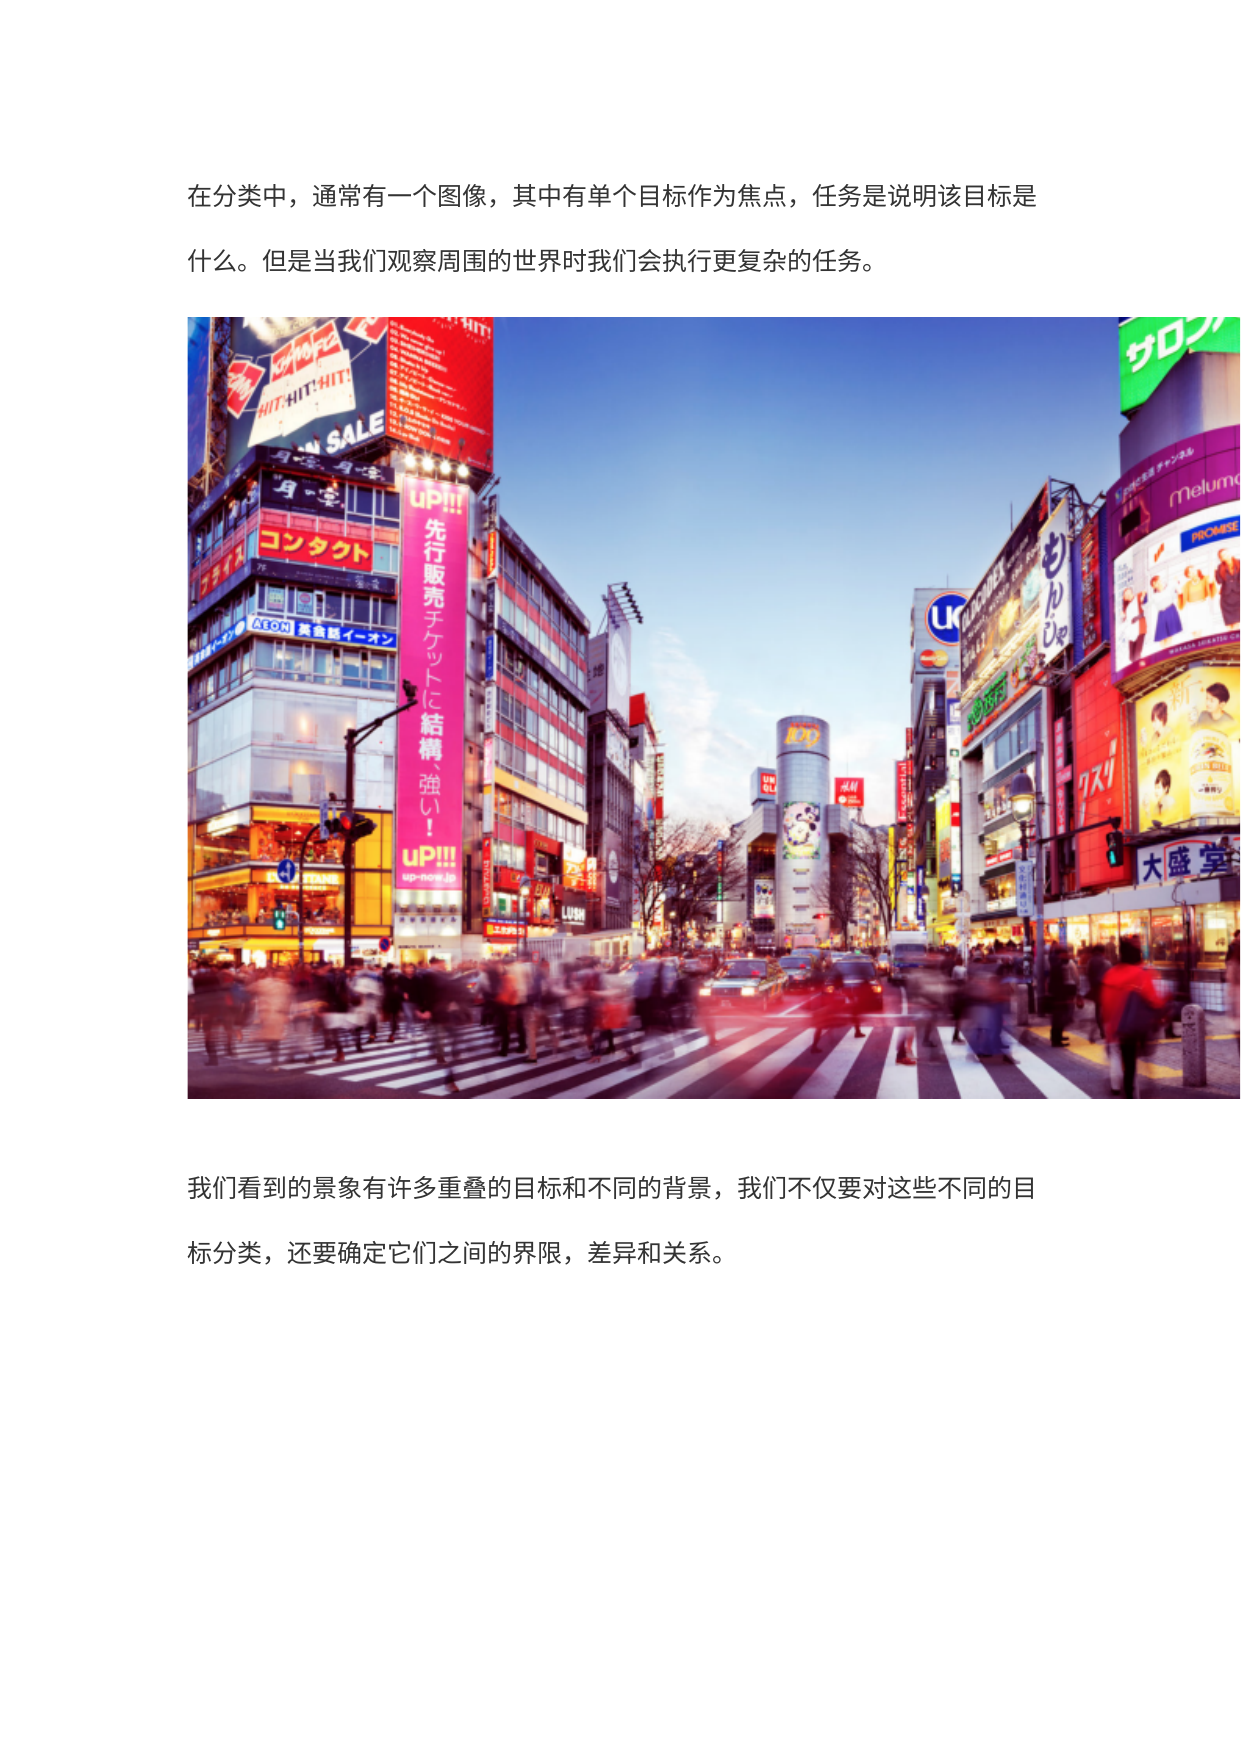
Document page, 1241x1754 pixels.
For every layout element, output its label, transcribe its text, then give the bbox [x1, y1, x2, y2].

text 在分类中，通常有一个图像，其中有单个目标作为焦点，任务是说明该目标是什么。但是当我们观察周围的世界时我们会执行更复杂的任务。 [187, 162, 1053, 292]
picture [187, 317, 1241, 1099]
text 我们看到的景象有许多重叠的目标和不同的背景，我们不仅要对这些不同的目标分类，还要确定它们之间的界限，差异和关系。 [187, 1154, 1053, 1284]
